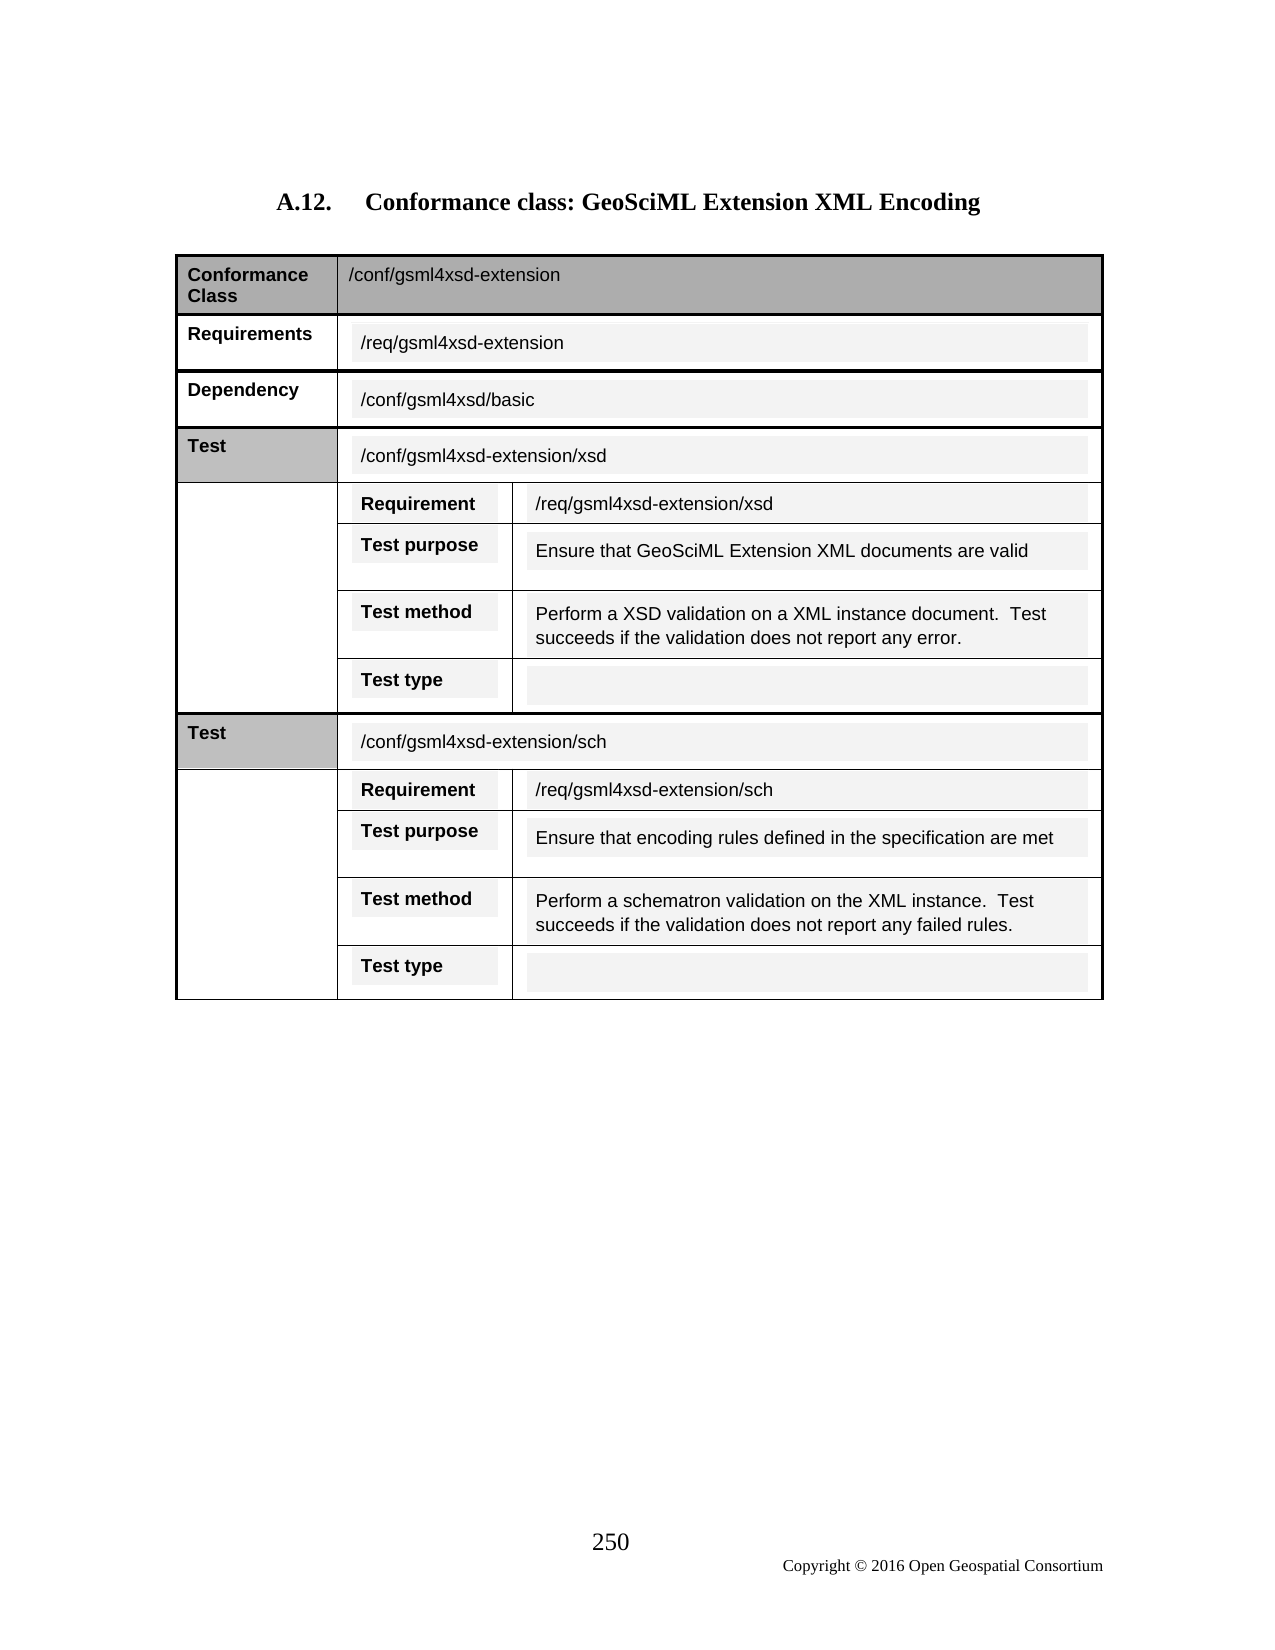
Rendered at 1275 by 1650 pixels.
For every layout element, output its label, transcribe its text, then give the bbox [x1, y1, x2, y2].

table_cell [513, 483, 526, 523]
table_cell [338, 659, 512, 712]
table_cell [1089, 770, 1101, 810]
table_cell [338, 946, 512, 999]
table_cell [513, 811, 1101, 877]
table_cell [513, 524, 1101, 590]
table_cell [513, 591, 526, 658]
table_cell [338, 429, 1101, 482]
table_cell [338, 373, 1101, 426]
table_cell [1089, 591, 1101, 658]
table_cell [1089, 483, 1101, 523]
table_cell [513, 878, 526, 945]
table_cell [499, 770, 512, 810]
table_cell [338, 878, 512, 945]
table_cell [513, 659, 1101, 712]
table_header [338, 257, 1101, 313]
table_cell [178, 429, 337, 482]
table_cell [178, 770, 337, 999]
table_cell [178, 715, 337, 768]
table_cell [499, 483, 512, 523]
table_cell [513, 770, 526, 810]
text Conformance class: GeoSciML Extension XML Encoding [276, 187, 1034, 216]
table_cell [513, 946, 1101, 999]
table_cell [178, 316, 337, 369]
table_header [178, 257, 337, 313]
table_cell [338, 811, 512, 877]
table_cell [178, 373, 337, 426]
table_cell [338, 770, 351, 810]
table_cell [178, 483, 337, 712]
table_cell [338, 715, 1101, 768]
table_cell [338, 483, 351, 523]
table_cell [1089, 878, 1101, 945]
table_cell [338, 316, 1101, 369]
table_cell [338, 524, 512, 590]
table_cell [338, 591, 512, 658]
